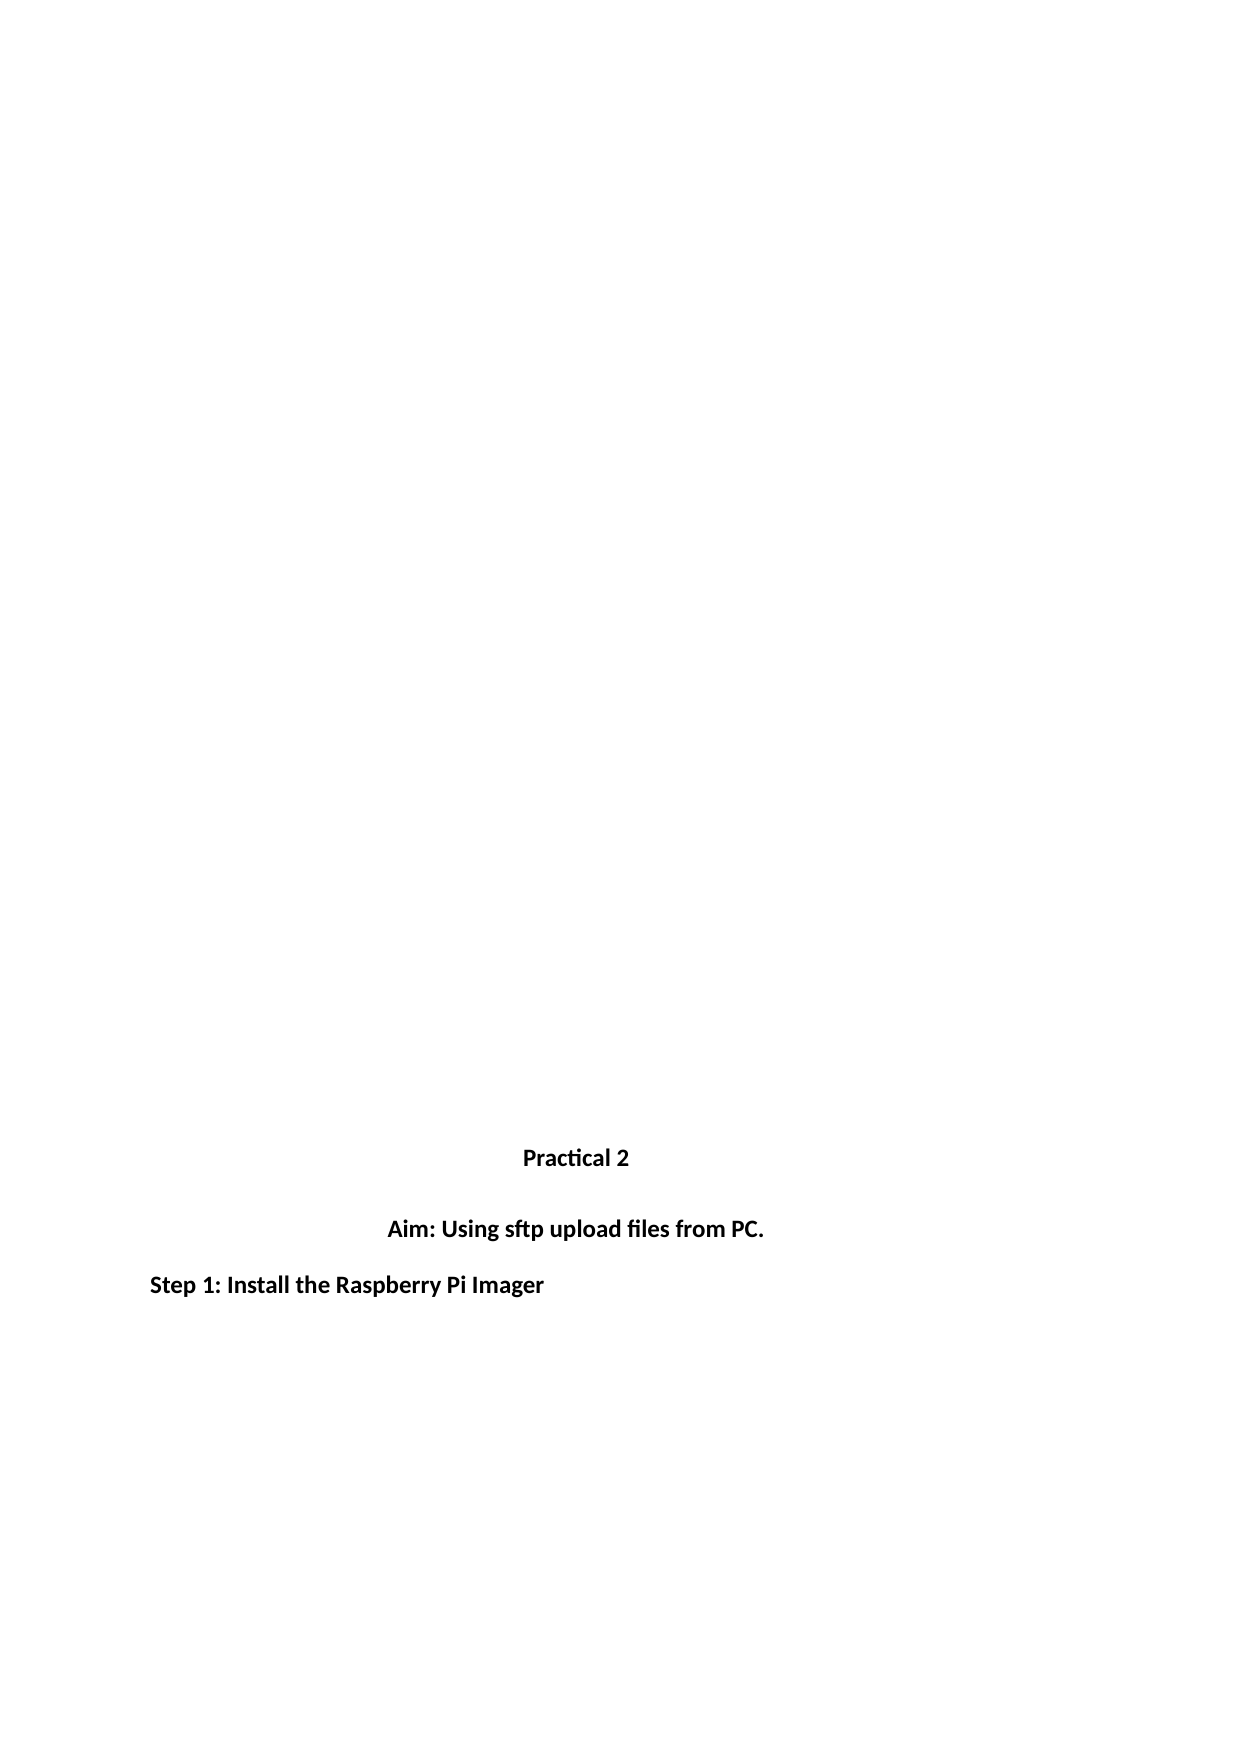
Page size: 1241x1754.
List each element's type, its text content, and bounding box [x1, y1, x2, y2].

subtitle Aim: Using sftp upload files from PC. [150, 1213, 1002, 1243]
subtitle Practical 2 [150, 1143, 1002, 1173]
text Step 1: Install the Raspberry Pi Imager [150, 1270, 1008, 1300]
